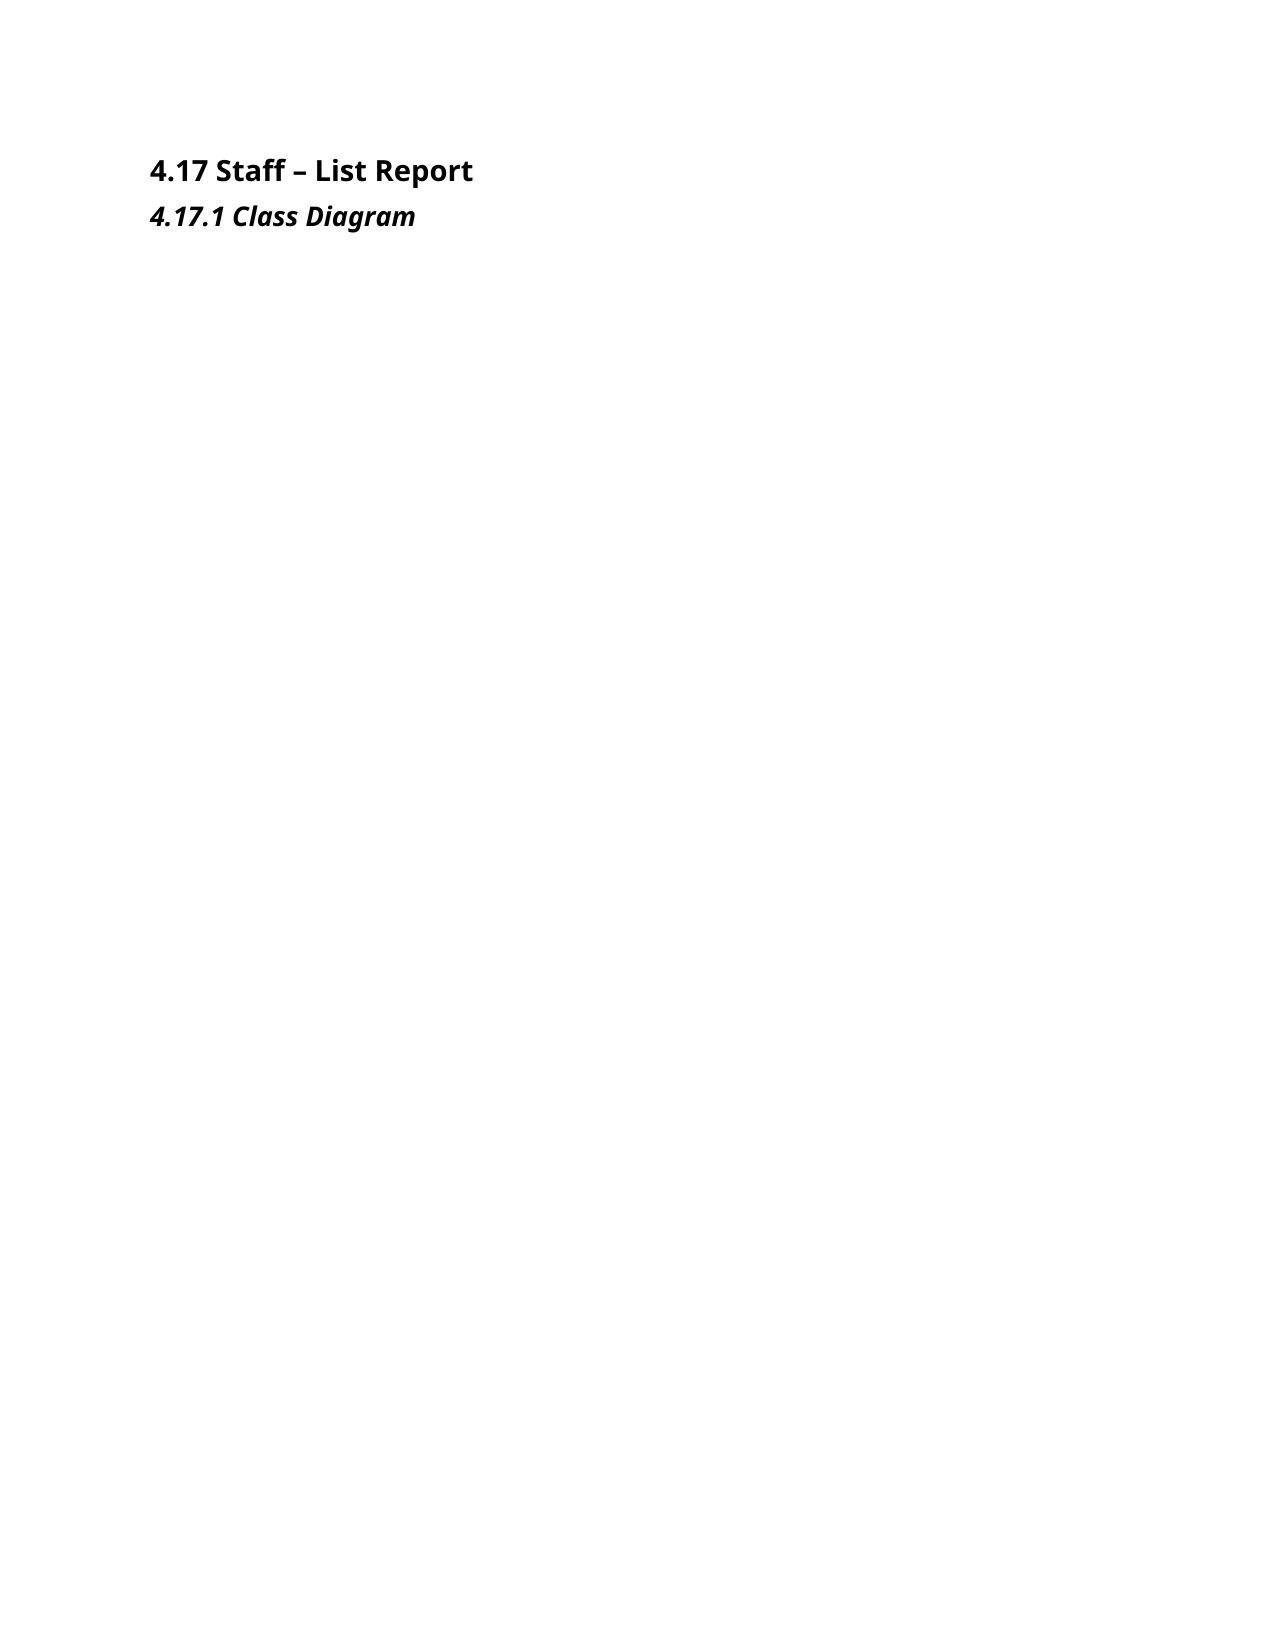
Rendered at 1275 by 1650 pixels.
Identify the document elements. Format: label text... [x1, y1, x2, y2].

subtitle 4.17.1 Class Diagram [150, 197, 1125, 234]
subtitle 4.17 Staff – List Report [150, 150, 1125, 190]
